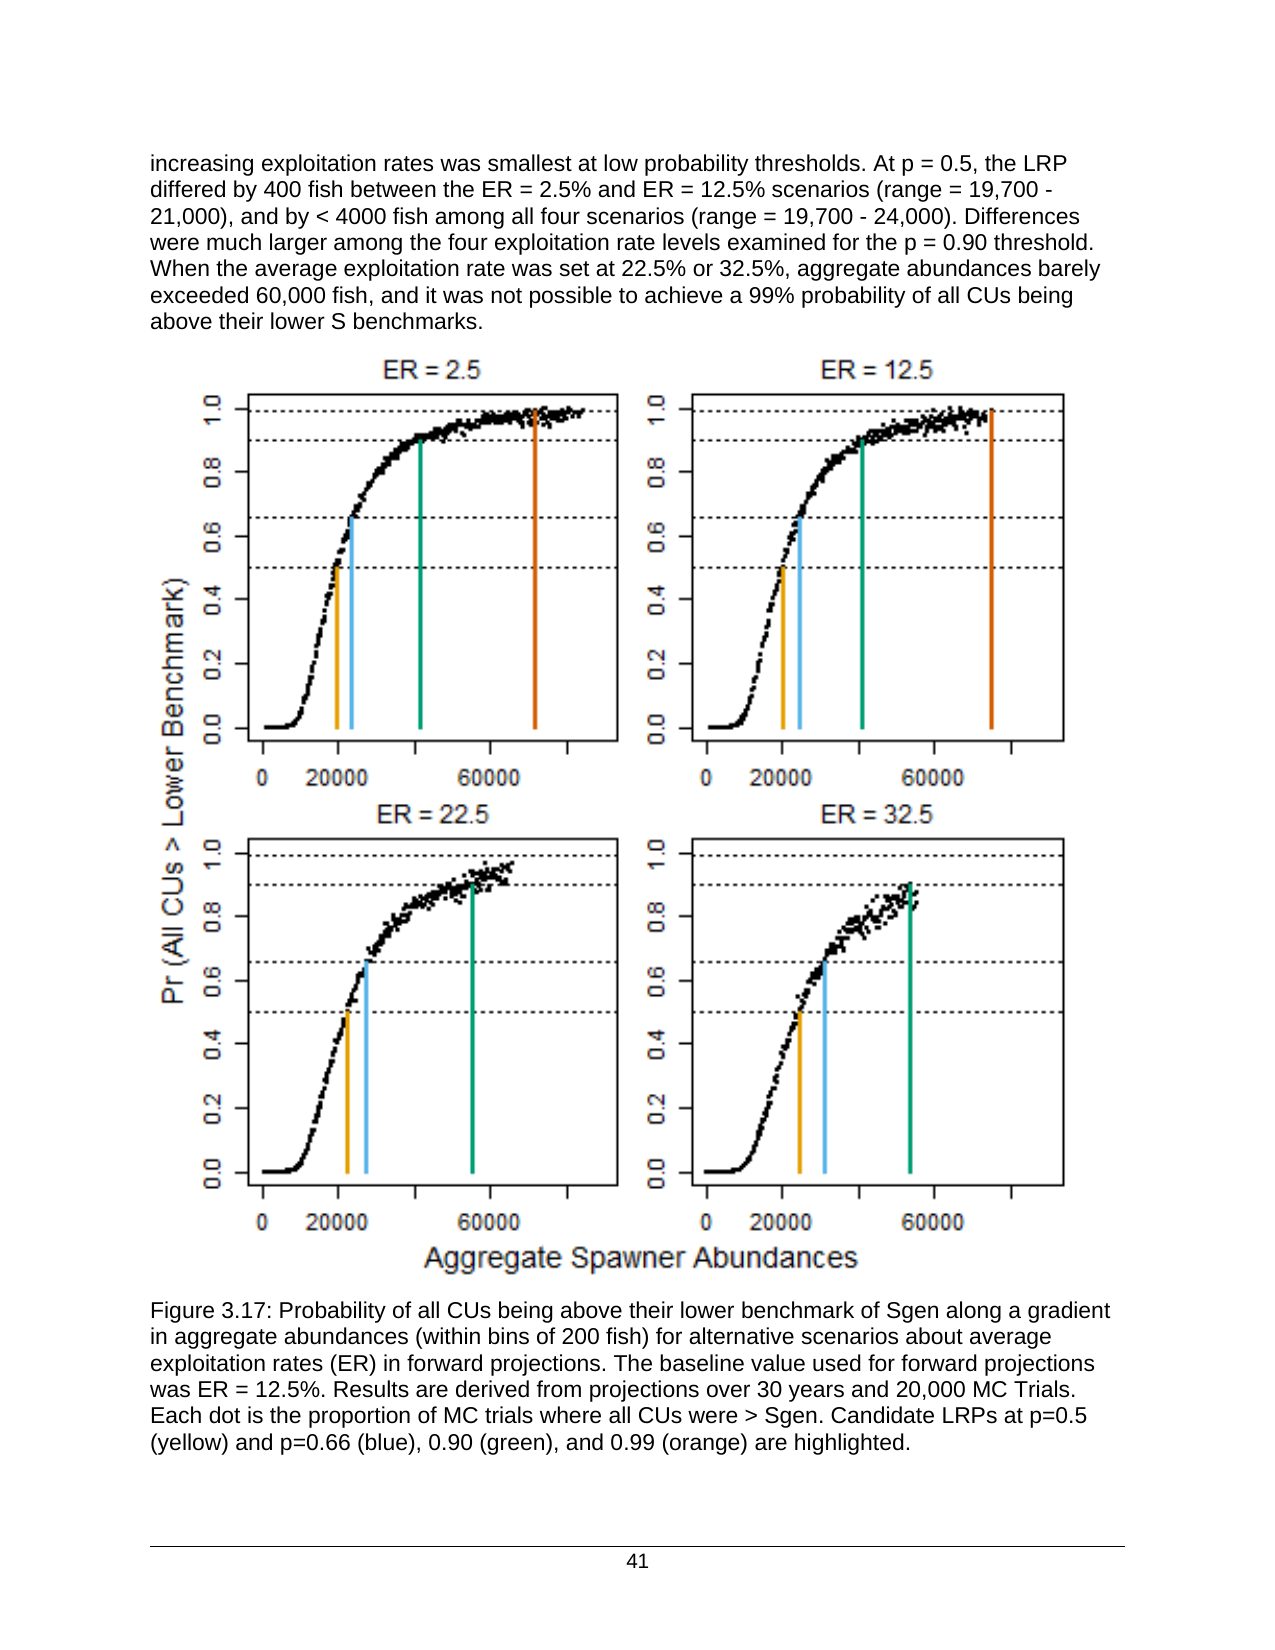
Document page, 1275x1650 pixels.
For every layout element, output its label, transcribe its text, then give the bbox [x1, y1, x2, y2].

text Figure 3.17: Probability of all CUs being above their lower benchmark of Sgen along a gradient in aggregate abundances (within bins of 200 fish) for alternative scenarios about average exploitation rates (ER) in forward projections. The baseline value used for forward projections was ER = 12.5%. Results are derived from projections over 30 years and 20,000 MC Trials. Each dot is the proportion of MC trials where all CUs were > Sgen. Candidate LRPs at p=0.5 (yellow) and p=0.66 (blue), 0.90 (green), and 0.99 (orange) are highlighted. [150, 1297, 1125, 1455]
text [150, 150, 1125, 334]
picture [150, 347, 1088, 1285]
